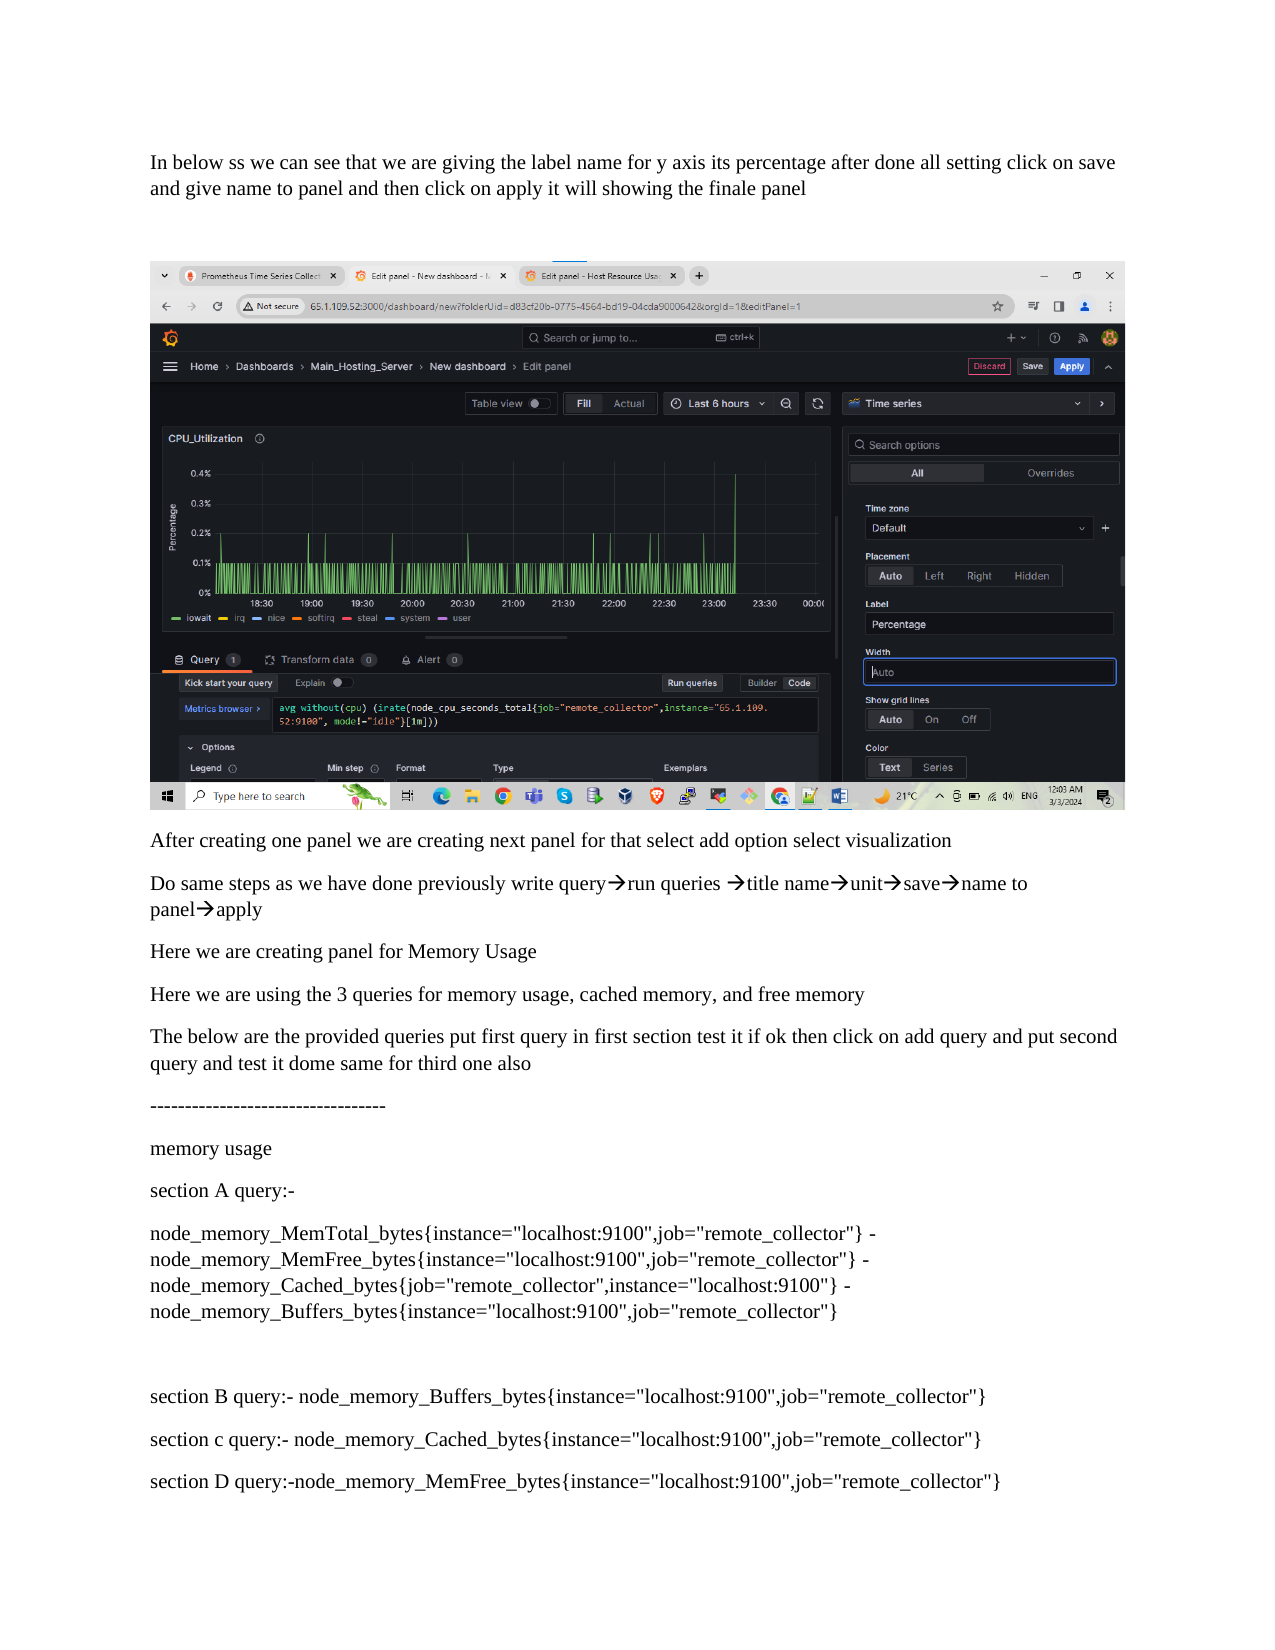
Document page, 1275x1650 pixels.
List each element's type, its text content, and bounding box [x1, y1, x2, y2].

text node_memory_MemTotal_bytes{instance="localhost:9100",job="remote_collector"} - node_memory_MemFree_bytes{instance="localhost:9100",job="remote_collector"} - node_memory_Cached_bytes{job="remote_collector",instance="localhost:9100"} - node_memory_Buffers_bytes{instance="localhost:9100",job="remote_collector"} [150, 1221, 1125, 1323]
text After creating one panel we are creating next panel for that select add option select visualization [150, 828, 1125, 852]
text section A query:- [150, 1178, 1125, 1202]
text section c query:- node_memory_Cached_bytes{instance="localhost:9100",job="remote_collector"} [150, 1426, 1125, 1451]
picture [150, 261, 1125, 810]
text memory usage [150, 1136, 1125, 1160]
text In below ss we can see that we are giving the label name for y axis its percentage after done all setting click on save and give name to panel and then click on apply it will showing the finale panel [150, 150, 1125, 200]
text Here we are using the 3 queries for memory usage, cached memory, and free memory [150, 982, 1125, 1006]
text section B query:- node_memory_Buffers_bytes{instance="localhost:9100",job="remote_collector"} [150, 1384, 1125, 1408]
text ---------------------------------- [150, 1093, 1125, 1117]
text Here we are creating panel for Memory Usage [150, 939, 1125, 963]
text section D query:-node_memory_MemFree_bytes{instance="localhost:9100",job="remote_collector"} [150, 1469, 1125, 1493]
text The below are the provided queries put first query in first section test it if ok then click on add query and put second query and test it dome same for third one also [150, 1024, 1125, 1074]
text Do same steps as we have done previously write queryrun queries title nameunitsavename to panelapply [150, 871, 1125, 921]
